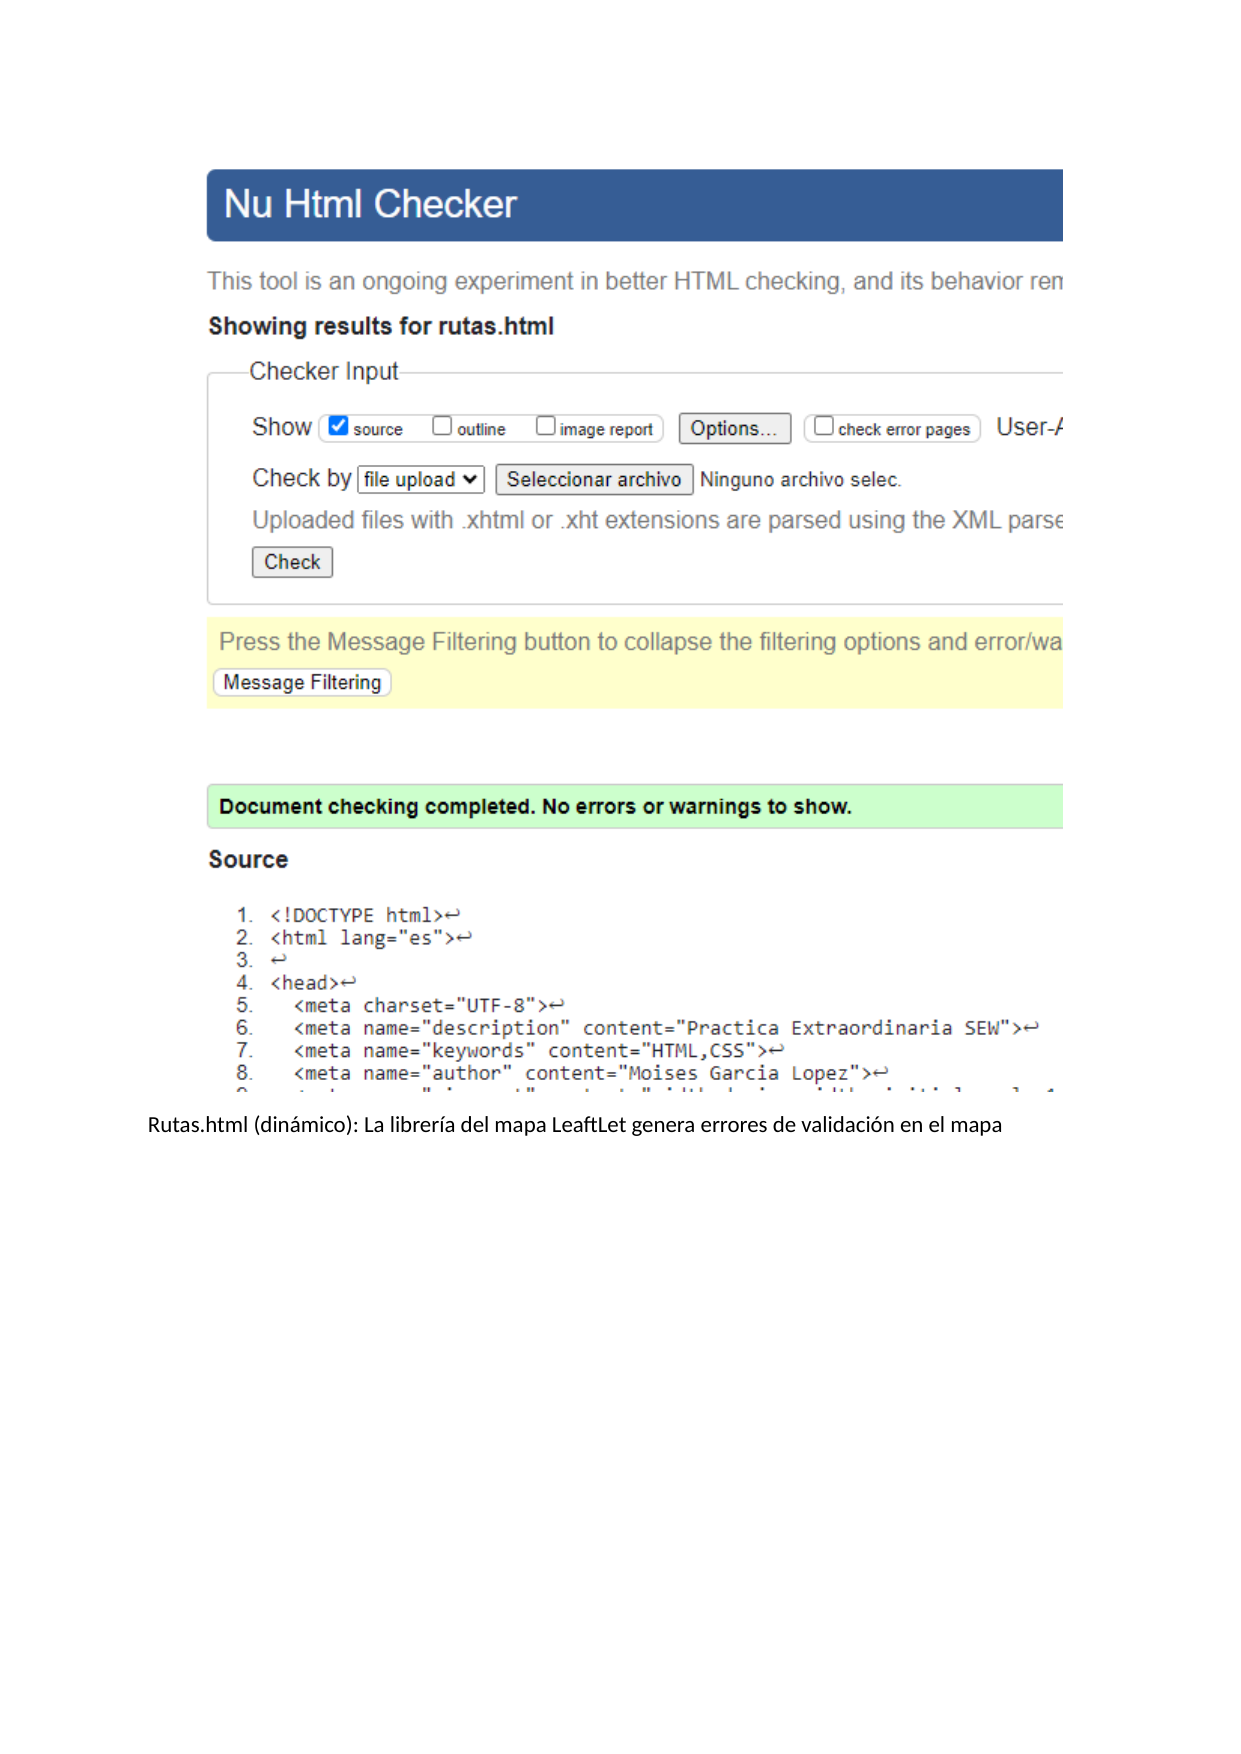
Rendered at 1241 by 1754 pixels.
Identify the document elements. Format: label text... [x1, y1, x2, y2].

text Rutas.html (dinámico): La librería del mapa LeaftLet genera errores de validación en el mapa [148, 1110, 1063, 1138]
picture [147, 147, 1063, 1092]
